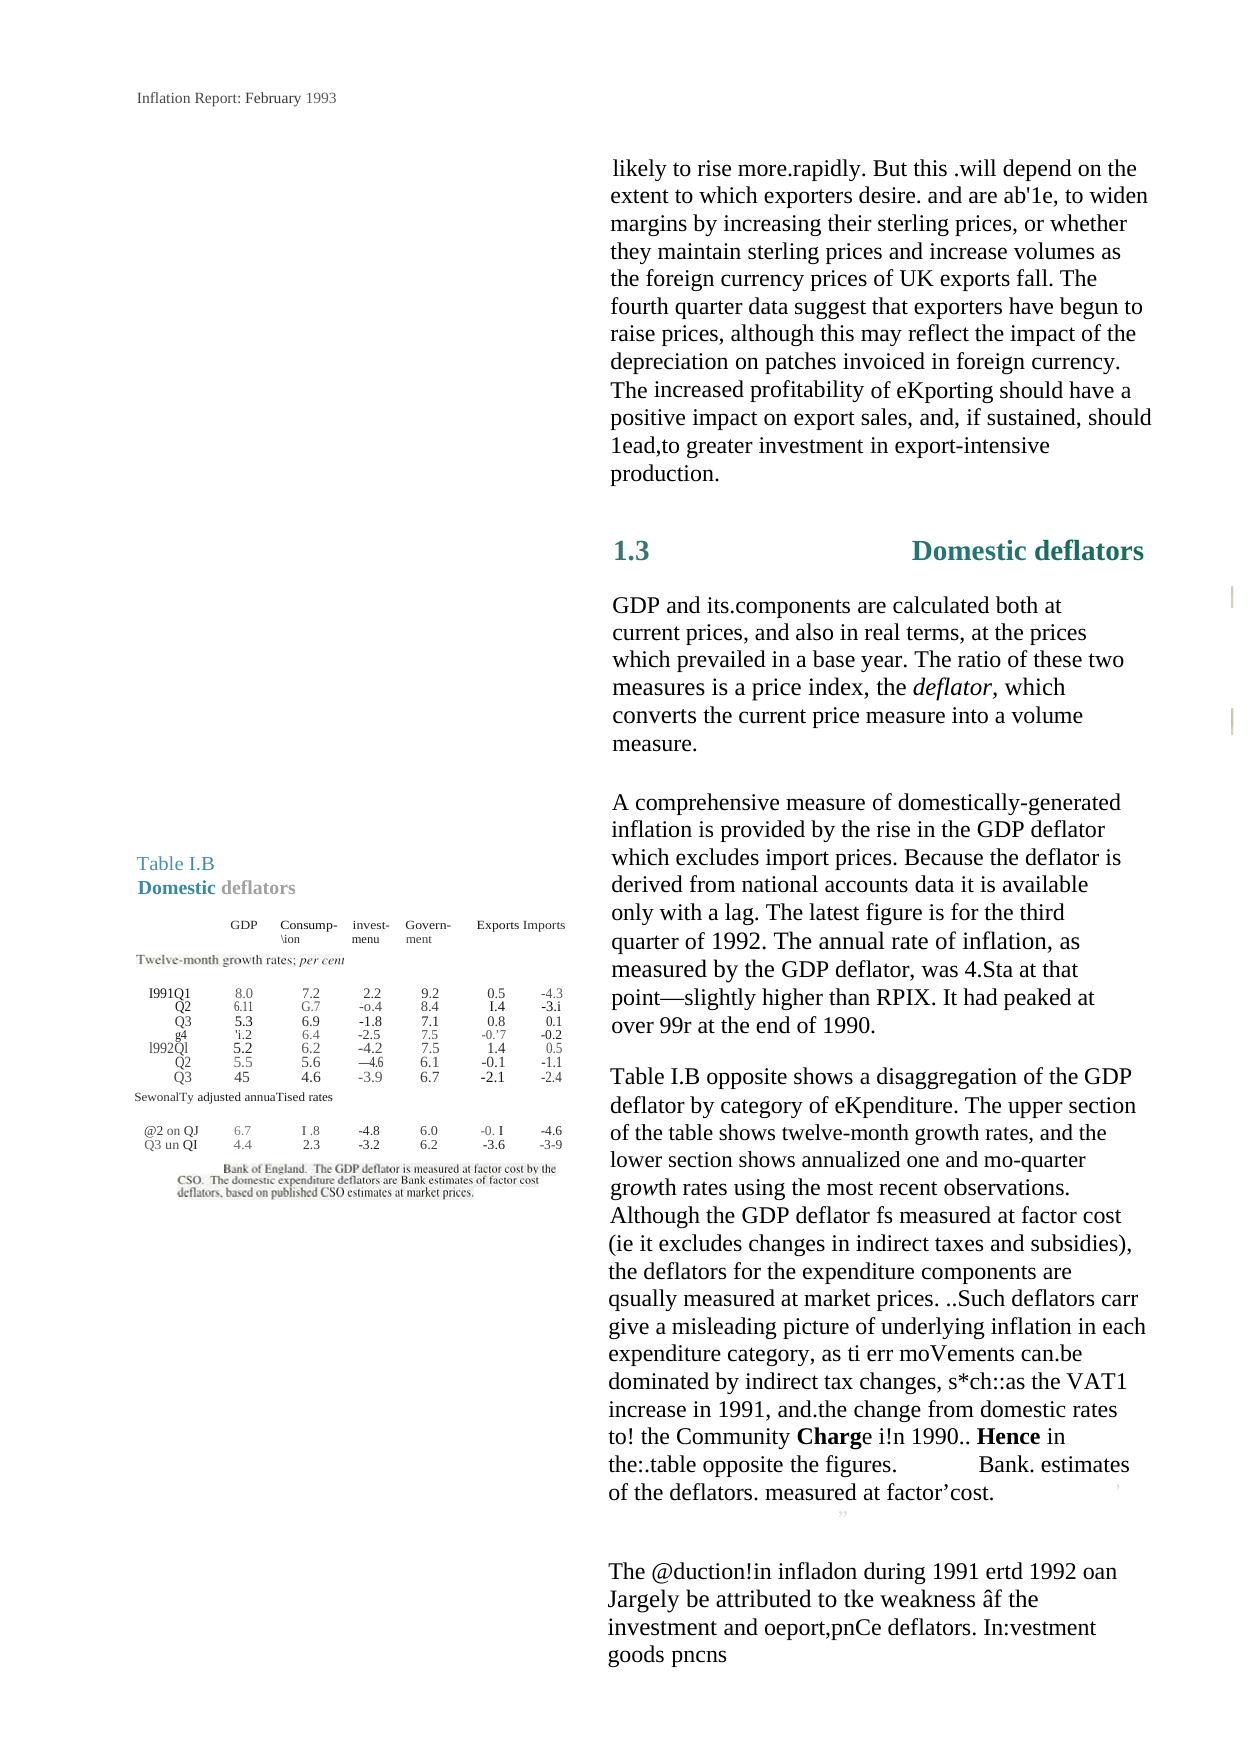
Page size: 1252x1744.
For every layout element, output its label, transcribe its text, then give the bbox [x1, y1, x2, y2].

text Table I.B opposite shows a disaggregation of the GDP deflator by category of eKpenditure. The upper section of the table shows twelve-month growth rates, and the lower section shows annualized one and mo-quarter growth rates using the most recent observations. [610, 1062, 1139, 1201]
text A comprehensive measure of domestically-generated inflation is provided by the rise in the GDP deflator which excludes import prices. Because the deflator is derived from national accounts data it is available only with a lag. The latest figure is for the third quarter of 1992. The annual rate of inflation, as measured by the GDP deflator, was 4.Sta at that point—slightly higher than RPIX. It had peaked at over 99r at the end of 1990. [611, 788, 1130, 1038]
text Inflation Report: February 1993 [137, 88, 1243, 106]
text Table I.B [136, 852, 348, 875]
text likely to rise more.rapidly. But this .will depend on the extent to which exporters desire. and are ab'1e, to widen margins by increasing their sterling prices, or whether they maintain sterling prices and increase volumes as the foreign currency prices of UK exports fall. The fourth quarter data suggest that exporters have begun to raise prices, although this may reflect the impact of the depreciation on patches invoiced in foreign currency. The increased profitability of eKporting should have a positive impact on export sales, and, if sustained, should 1ead,to greater investment in export-intensive production. [610, 154, 1153, 486]
picture [177, 1163, 556, 1200]
picture [136, 954, 344, 967]
text The @duction!in infladon during 1991 ertd 1992 oan Jargely be attributed to tke weakness âf the investment and oeport,pnCe deflators. In:vestment goods pncns [607, 1558, 1127, 1668]
text Although the GDP deflator fs measured at factor cost (ie it excludes changes in indirect taxes and subsidies), the deflators for the expenditure components are qsually measured at market prices. ..Such deflators carr give a misleading picture of underlying inflation in each expenditure category, as ti err moVements can.be dominated by indirect tax changes, s*ch::as the VAT1 increase in 1991, and.the change from domestic rates to! the Community Charge i!n 1990.. Hence in the:.table opposite the figures. Bank. estimates of the deflators. measured at factor’cost. ’ ” [608, 1201, 1147, 1533]
text Domestic deflators [138, 876, 348, 899]
list Domestic deflators [613, 533, 1243, 566]
text GDP and its.components are calculated both at current prices, and also in real terms, at the prices which prevailed in a base year. The ratio of these two measures is a price index, the deflator, which converts the current price measure into a volume measure. [612, 592, 1127, 756]
text SewonalTy adjusted annuaTised rates [134, 1089, 348, 1104]
